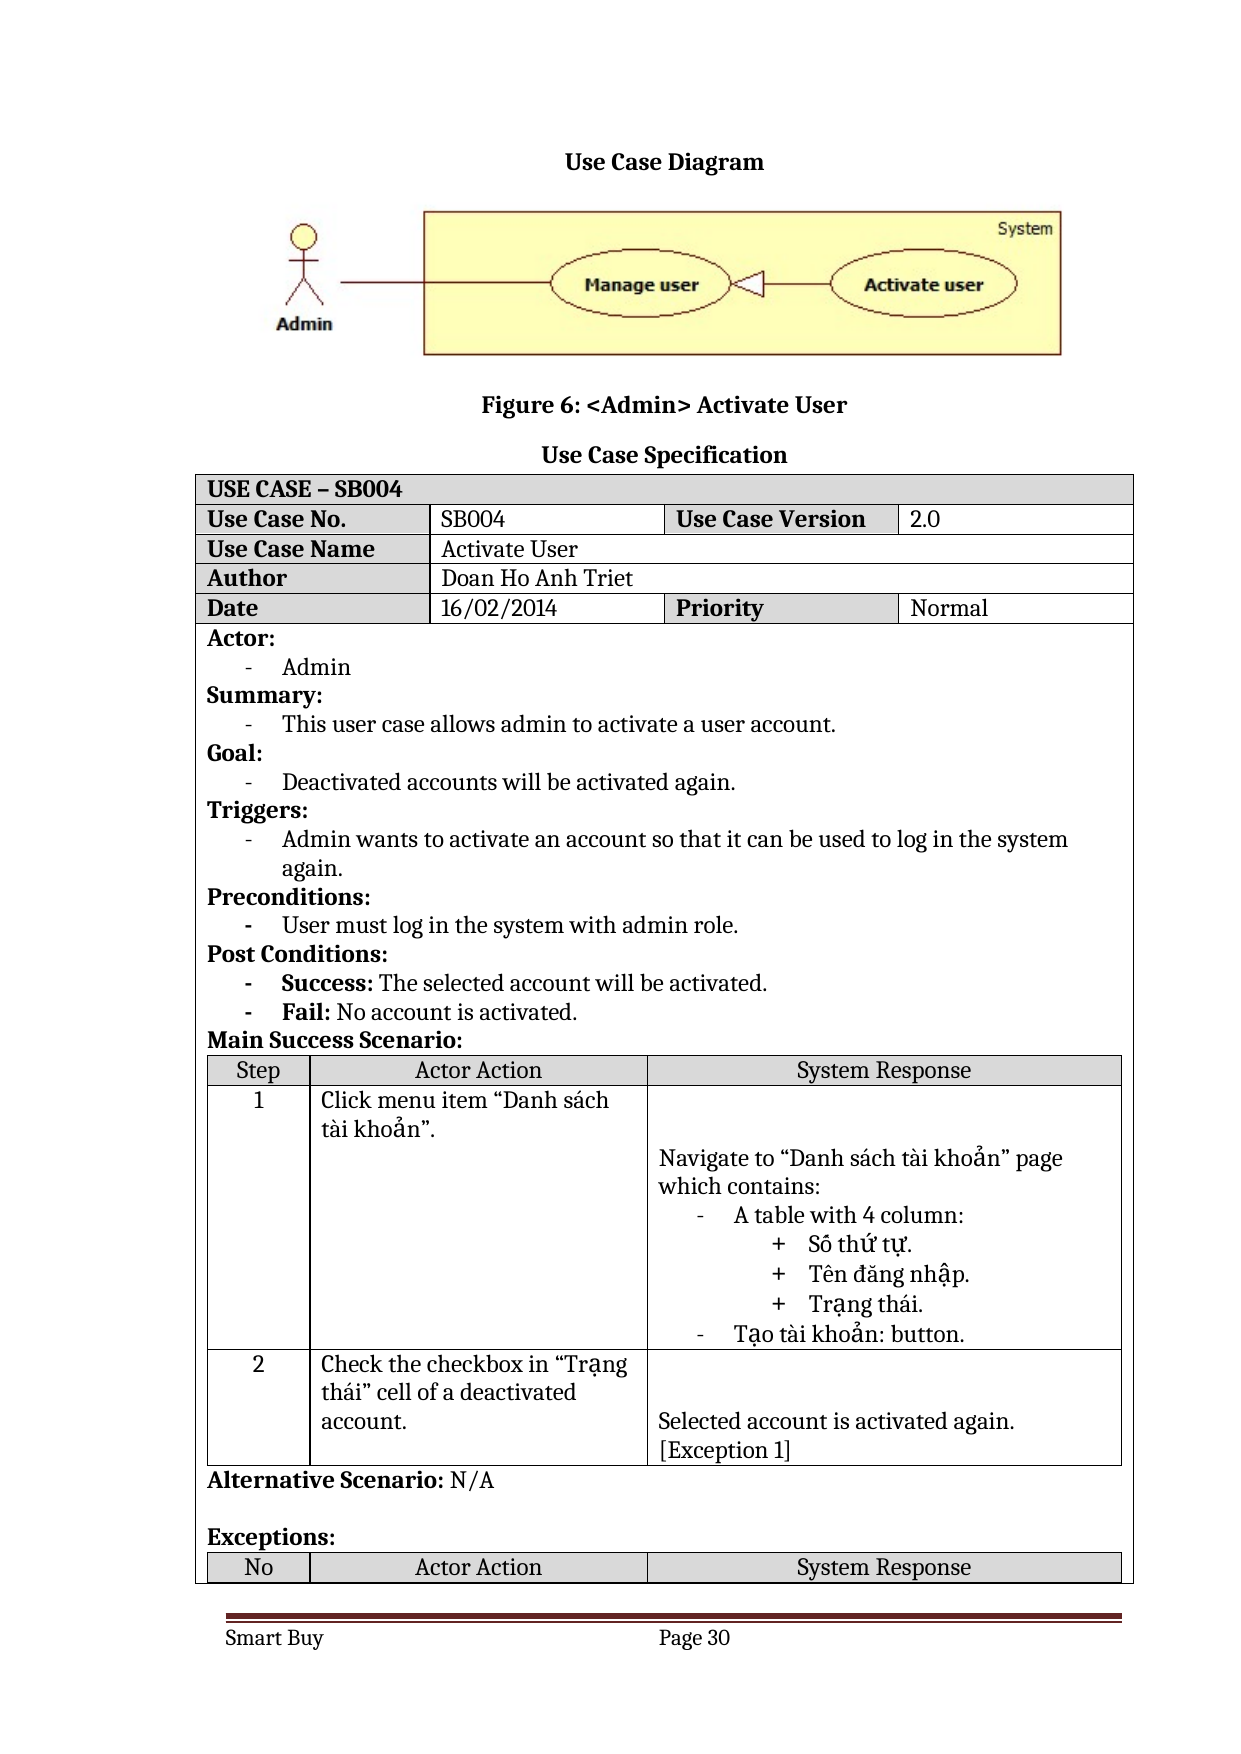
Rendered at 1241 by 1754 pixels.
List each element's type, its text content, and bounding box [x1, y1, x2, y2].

table_header USE CASE – SB004 [196, 475, 1133, 504]
table_cell Author [196, 564, 429, 593]
table_cell Doan Ho Anh Triet [431, 564, 1133, 593]
table_cell 16/02/2014 [431, 594, 664, 623]
table_cell SB004 [431, 505, 664, 533]
table_cell Use Case Name [196, 535, 429, 563]
picture [236, 180, 1093, 387]
table_cell Date [196, 594, 429, 623]
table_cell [196, 624, 1133, 1583]
table_cell Activate User [431, 535, 1133, 563]
table_cell Normal [899, 594, 1133, 623]
table_cell Use Case No. [196, 505, 429, 533]
table_cell Priority [665, 594, 898, 623]
subtitle Use Case Specification [207, 441, 1122, 469]
table_cell 2.0 [899, 505, 1133, 533]
table_cell Use Case Version [665, 505, 898, 533]
